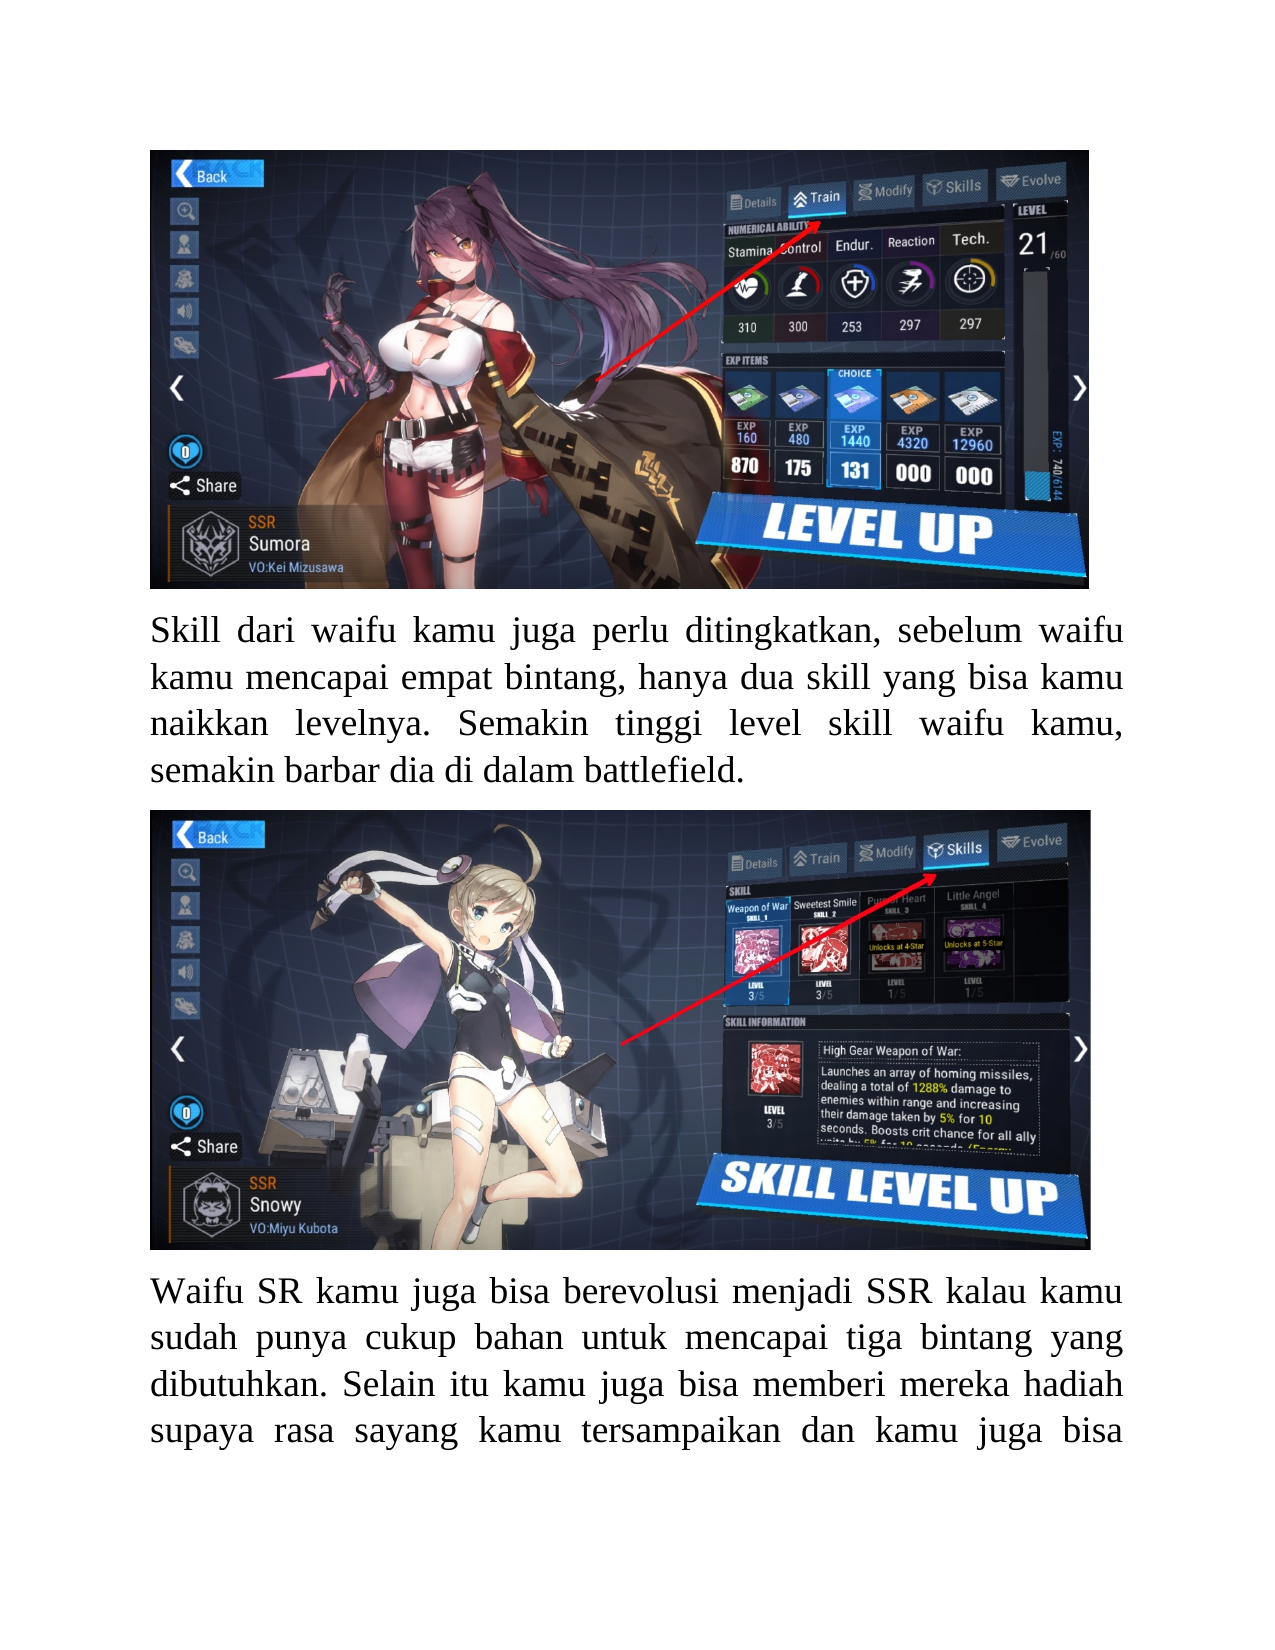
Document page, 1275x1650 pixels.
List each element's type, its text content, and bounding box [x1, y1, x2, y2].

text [150, 1268, 1125, 1451]
picture [150, 810, 1091, 1250]
picture [150, 150, 1089, 589]
text Skill dari waifu kamu juga perlu ditingkatkan, sebelum waifu kamu mencapai empat bintang, hanya dua skill yang bisa kamu naikkan levelnya. Semakin tinggi level skill waifu kamu, semakin barbar dia di dalam battlefield. [150, 608, 1125, 790]
